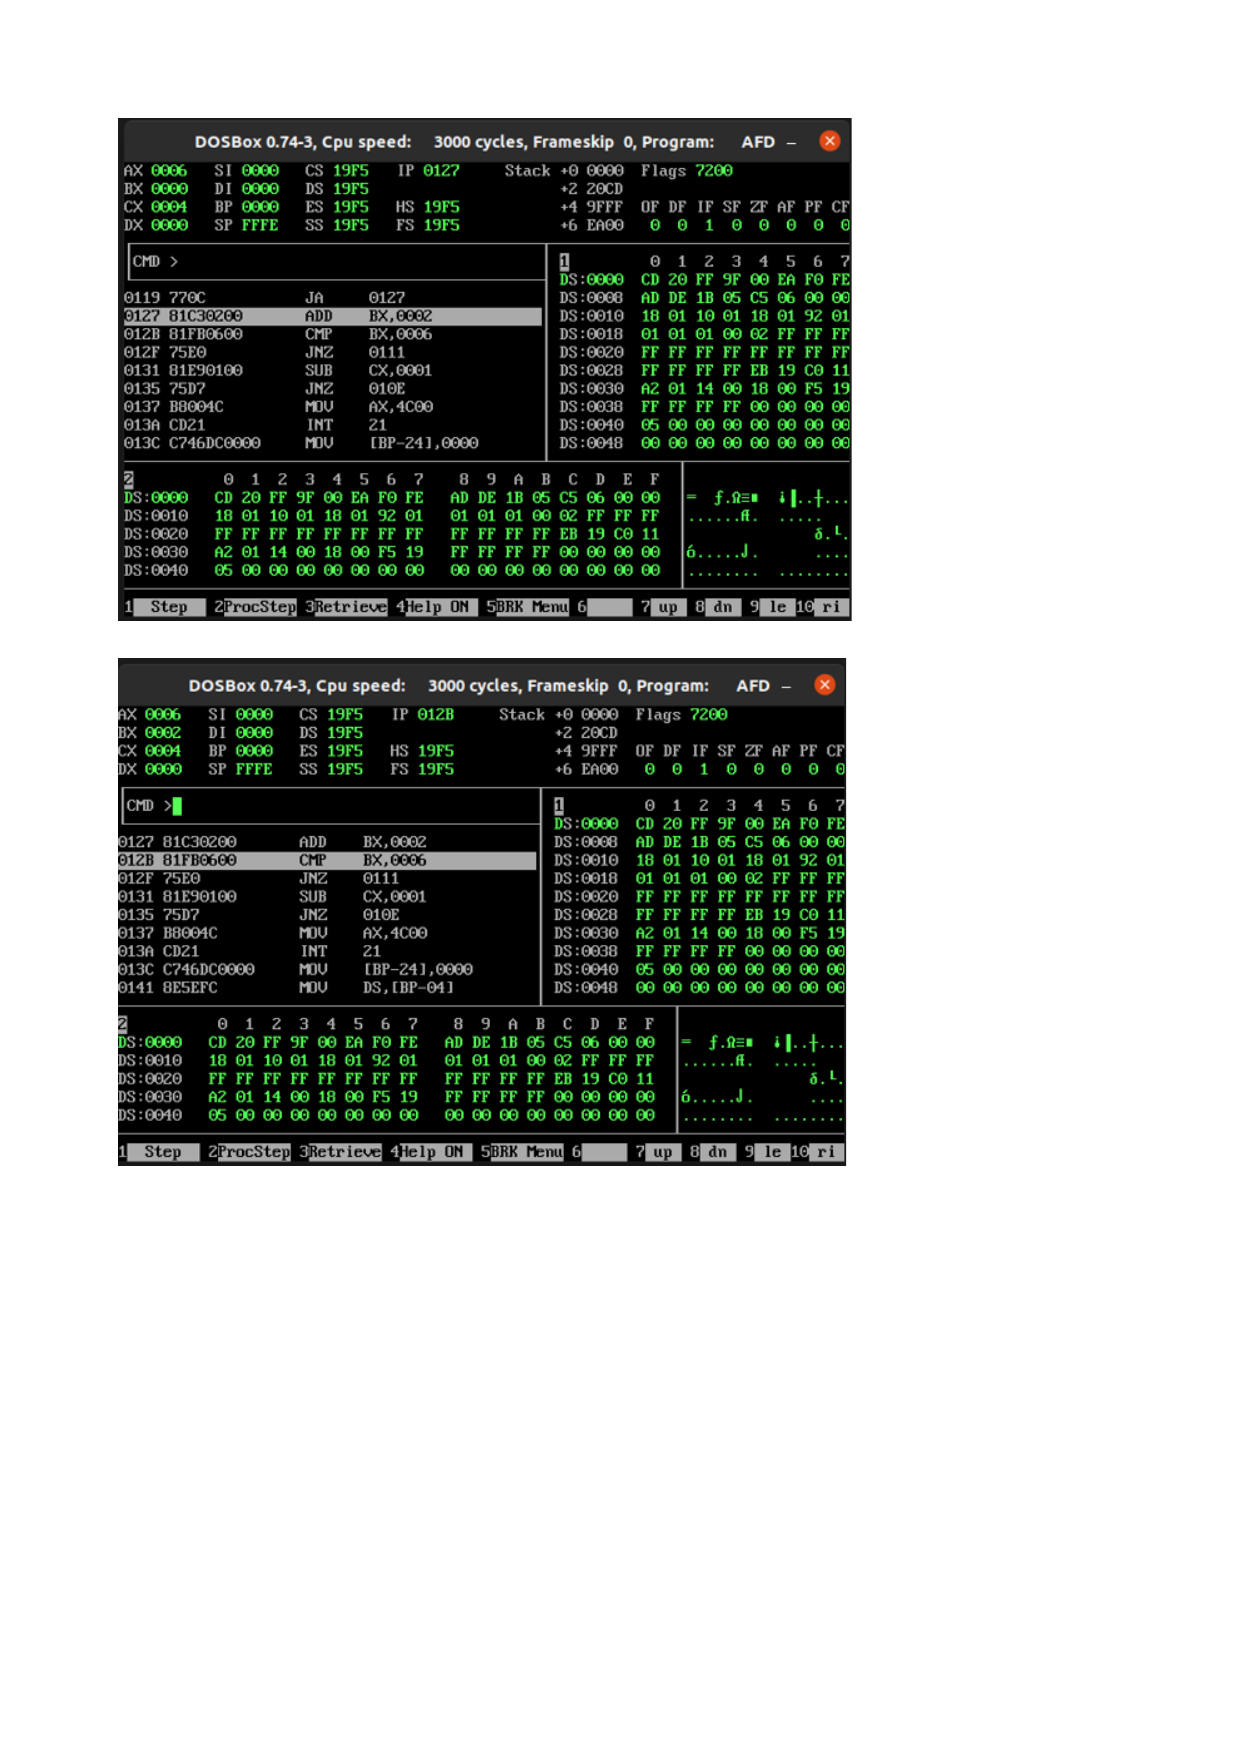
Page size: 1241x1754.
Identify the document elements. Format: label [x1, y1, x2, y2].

picture [118, 118, 852, 621]
picture [118, 658, 847, 1166]
